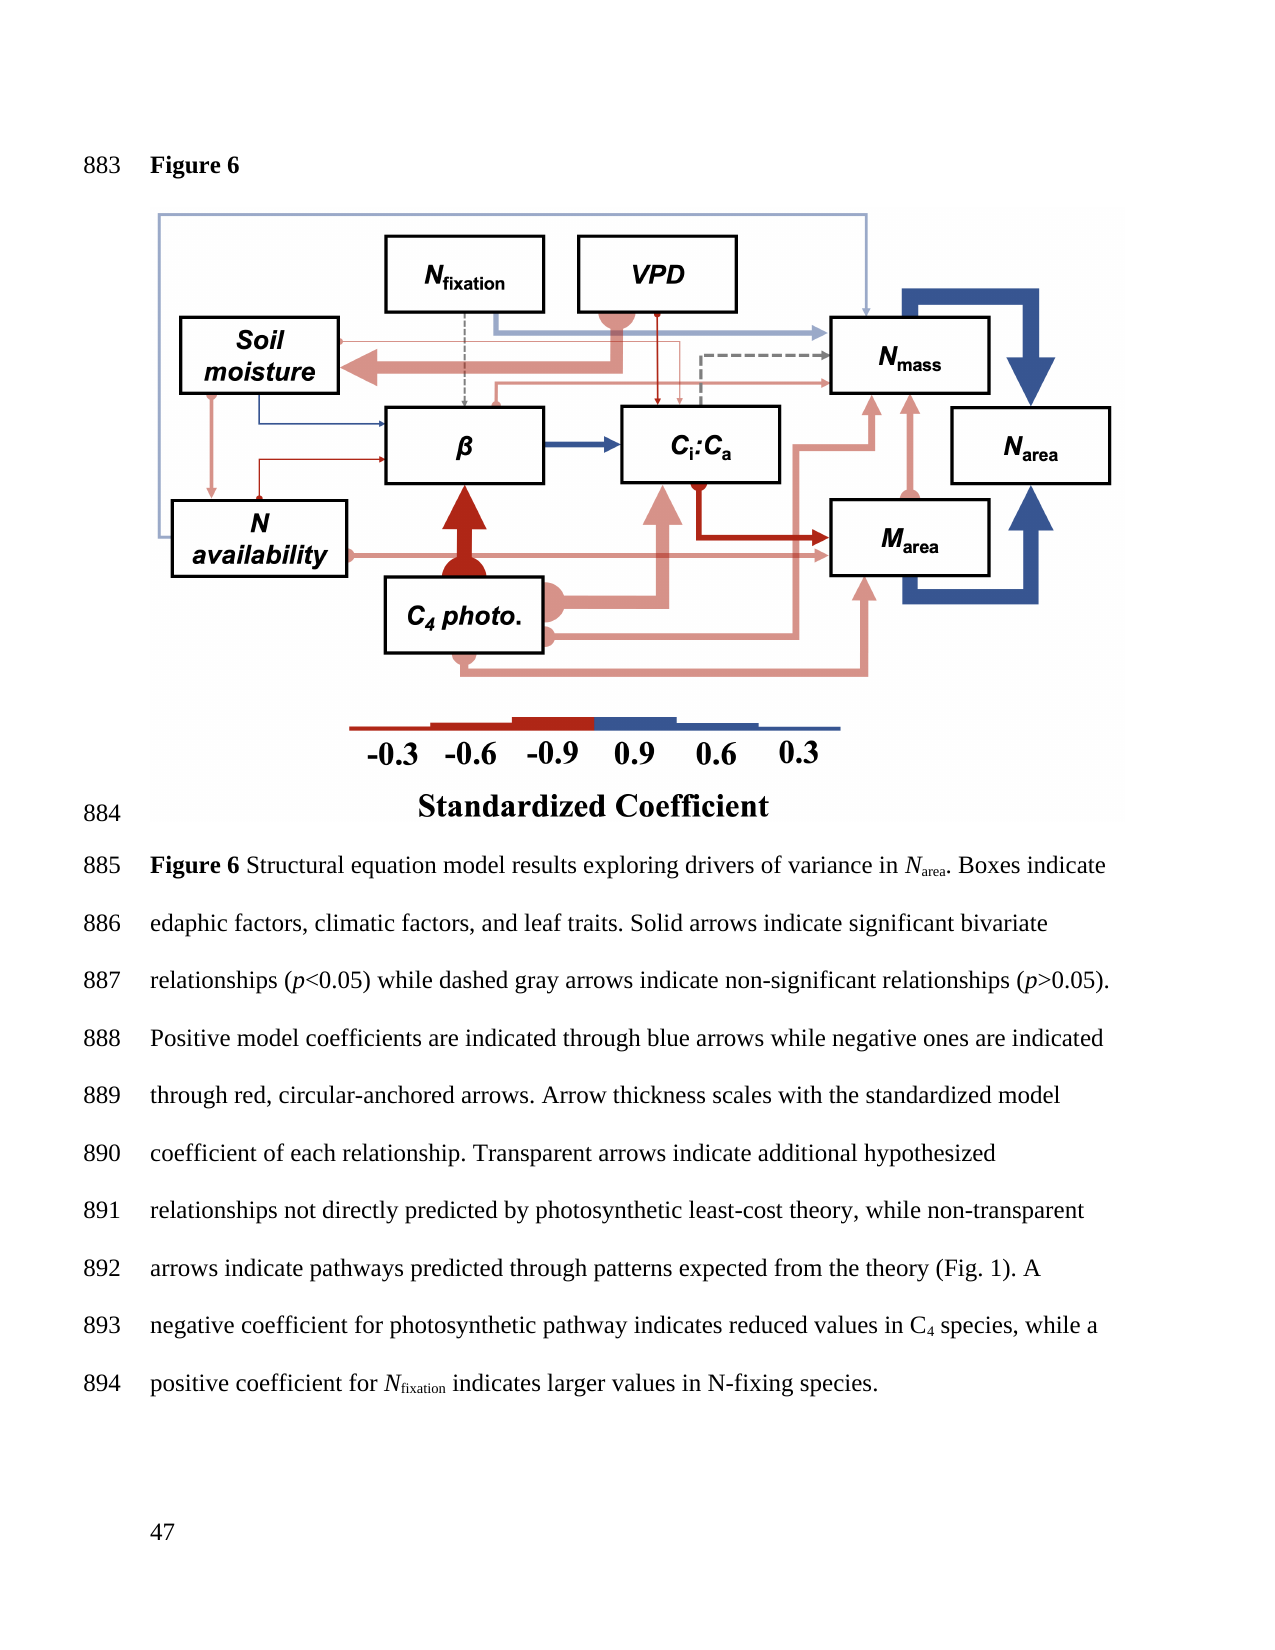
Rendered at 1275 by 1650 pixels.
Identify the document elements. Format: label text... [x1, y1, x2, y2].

text Figure 6 [150, 150, 1125, 179]
text Figure 6 Structural equation model results exploring drivers of variance in Narea. Boxes indicate edaphic factors, climatic factors, and leaf traits. Solid arrows indicate significant bivariate relationships (p<0.05) while dashed gray arrows indicate non-significant relationships (p>0.05). Positive model coefficients are indicated through blue arrows while negative ones are indicated through red, circular-anchored arrows. Arrow thickness scales with the standardized model coefficient of each relationship. Transparent arrows indicate additional hypothesized relationships not directly predicted by photosynthetic least-cost theory, while non-transparent arrows indicate pathways predicted through patterns expected from the theory (Fig. 1). A negative coefficient for photosynthetic pathway indicates reduced values in C4 species, while a positive coefficient for Nfixation indicates larger values in N-fixing species. [150, 851, 1125, 1397]
picture [150, 207, 1125, 822]
